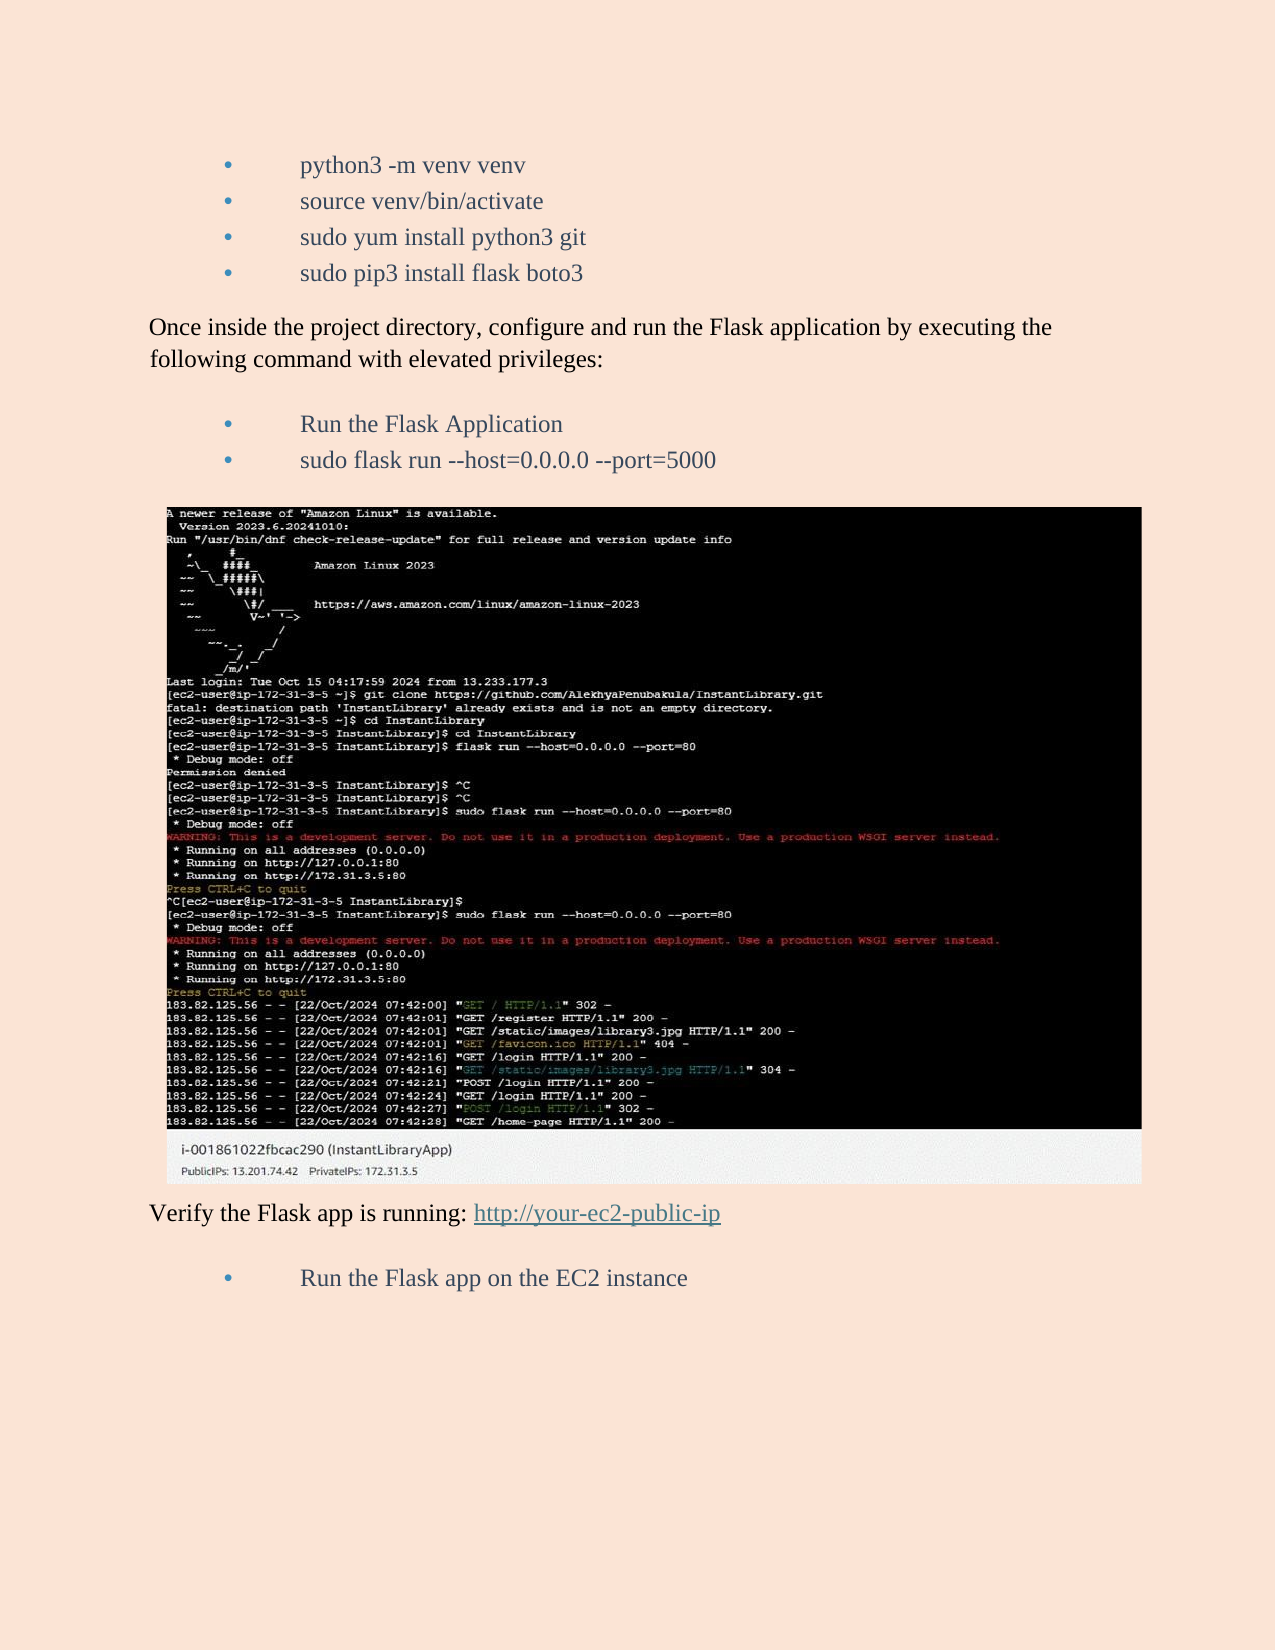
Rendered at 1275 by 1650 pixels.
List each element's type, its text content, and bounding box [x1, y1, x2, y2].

list sudo yum install python3 git [224, 222, 1138, 251]
list Run the Flask app on the EC2 instance [224, 1263, 1138, 1292]
list python3 -m venv venv [224, 150, 1138, 179]
picture [166, 507, 1142, 1184]
text Once inside the project directory, configure and run the Flask application by executing the following command with elevated privileges: [148, 312, 1126, 373]
list sudo pip3 install flask boto3 [224, 258, 1138, 287]
text Verify the Flask app is running: http://your-ec2-public-ip [148, 1198, 1126, 1227]
list sudo flask run --host=0.0.0.0 --port=5000 [224, 445, 1138, 473]
list Run the Flask Application [224, 409, 1138, 437]
list source venv/bin/activate [224, 186, 1138, 215]
